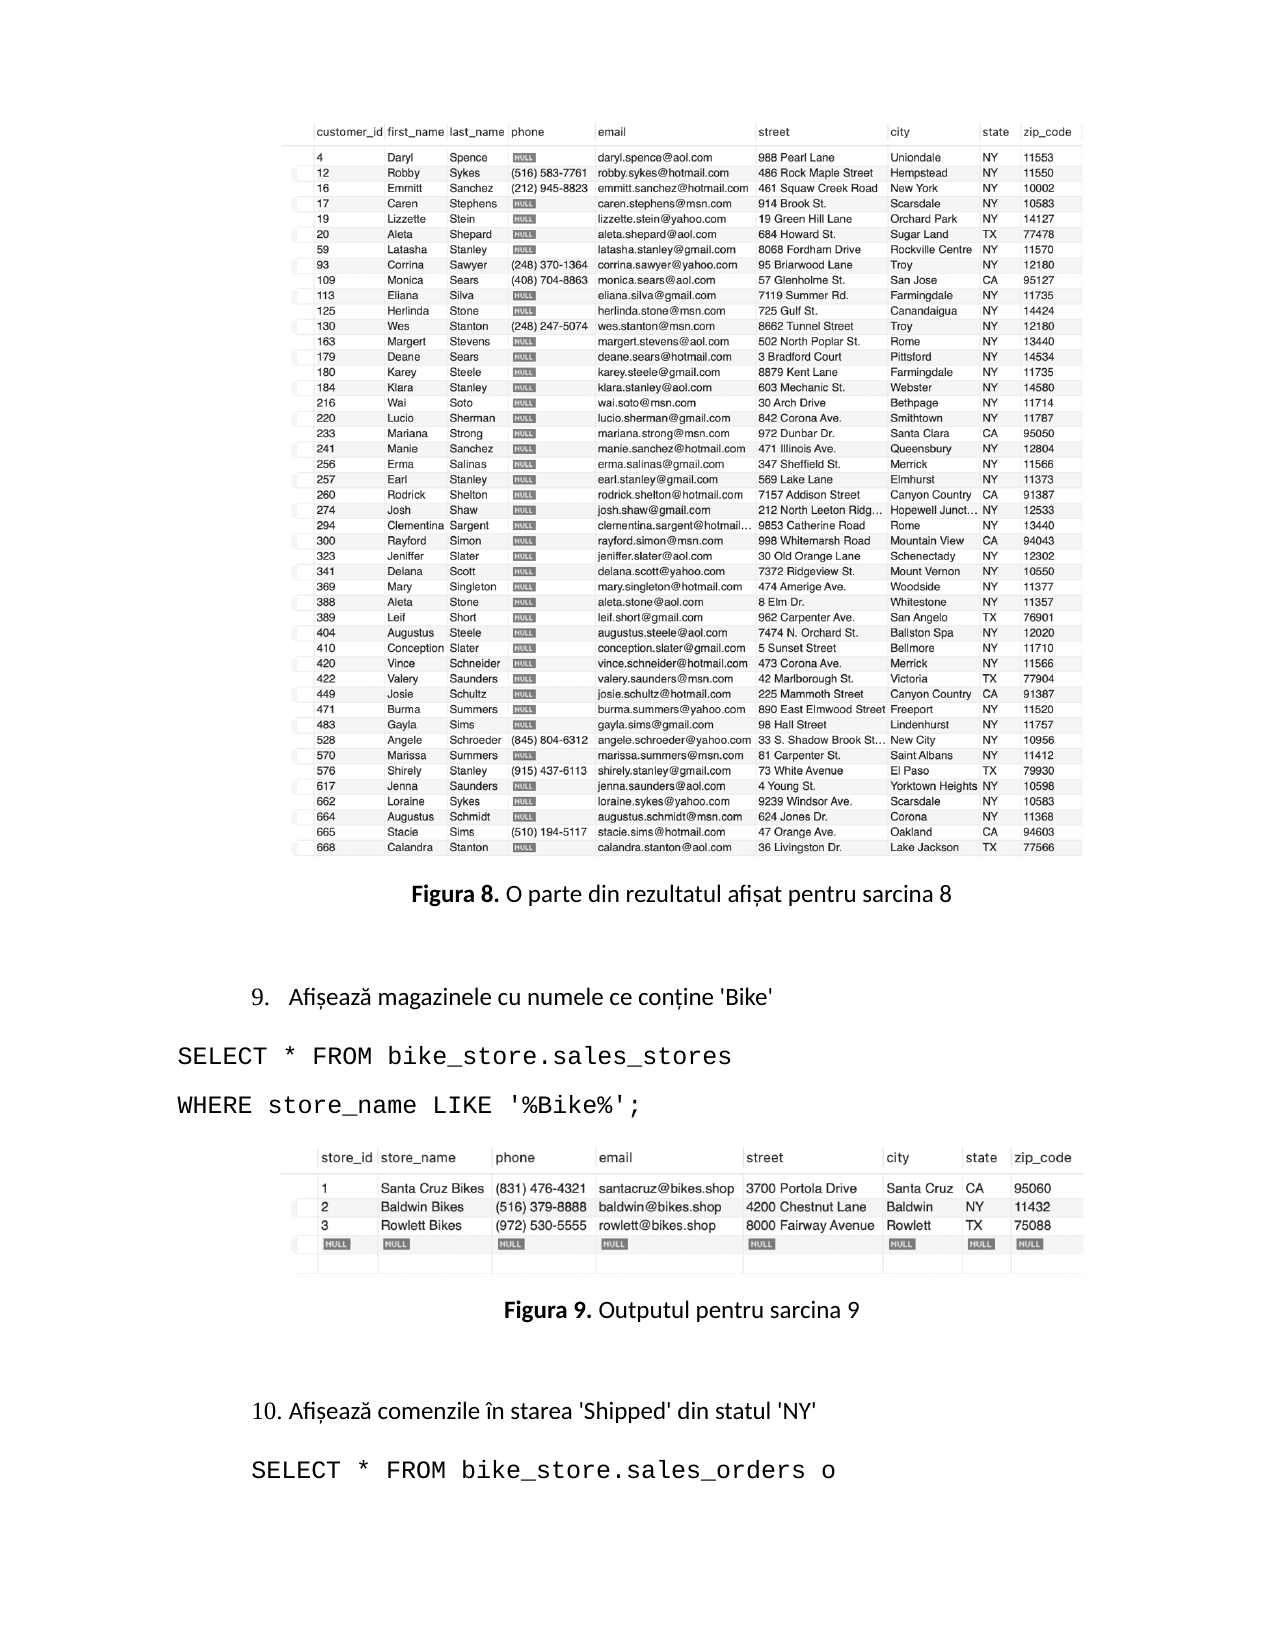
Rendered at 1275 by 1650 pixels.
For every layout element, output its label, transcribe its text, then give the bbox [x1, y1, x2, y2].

text Figura 9. Outputul pentru sarcina 9 [177, 1294, 1186, 1325]
list Afișează magazinele cu numele ce conține 'Bike' [251, 981, 1186, 1012]
text SELECT * FROM bike_store.sales_orders o [251, 1458, 1186, 1486]
picture [280, 1142, 1084, 1274]
text Figura 8. O parte din rezultatul afișat pentru sarcina 8 [177, 878, 1186, 908]
list Afișează comenzile în starea 'Shipped' din statul 'NY' [251, 1395, 1186, 1426]
text SELECT * FROM bike_store.sales_stores [177, 1044, 1186, 1072]
picture [281, 118, 1083, 857]
text WHERE store_name LIKE '%Bike%'; [177, 1093, 1186, 1121]
